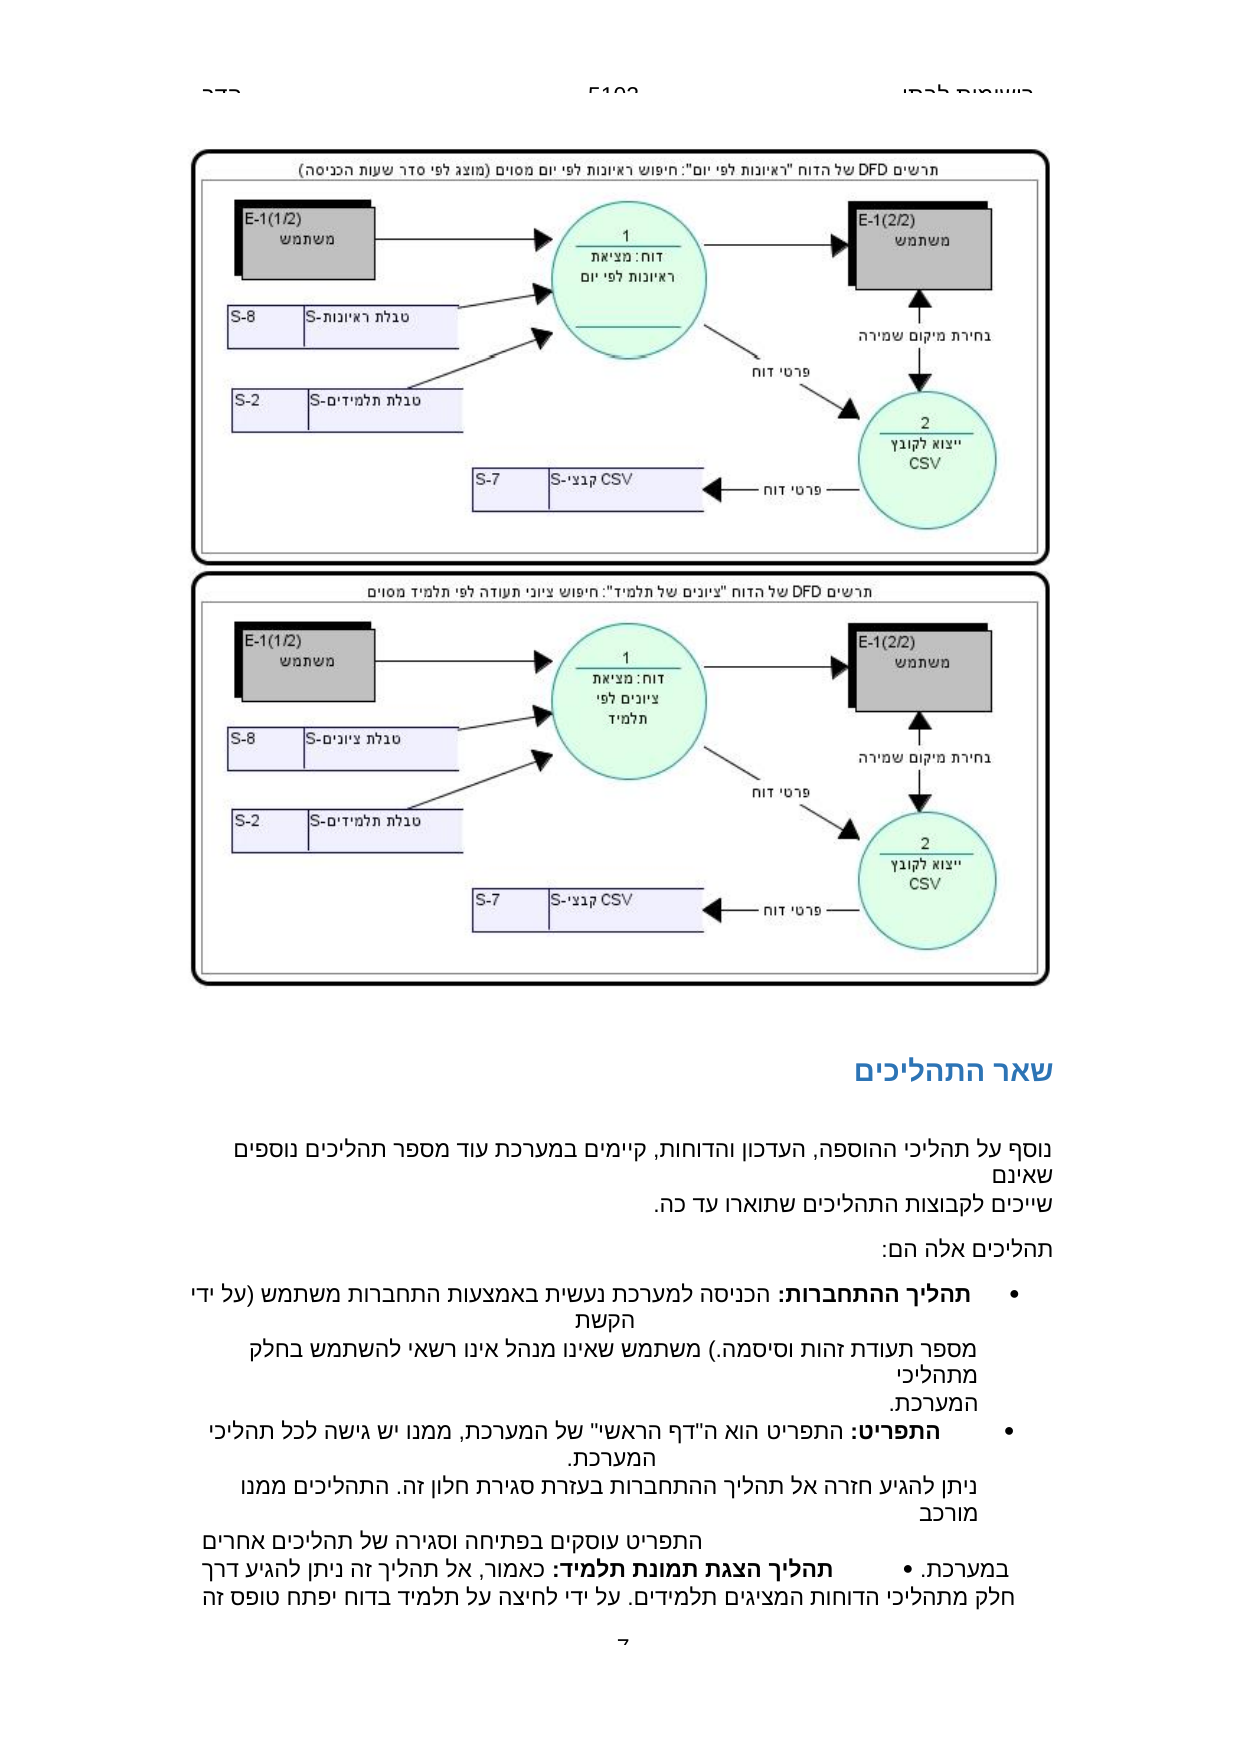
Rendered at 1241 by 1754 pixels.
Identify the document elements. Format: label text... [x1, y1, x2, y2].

picture [187, 148, 1050, 989]
text שייכים לקבוצות התהליכים שתוארו עד כה. [175, 1191, 1053, 1217]
text ניתן להגיע חזרה אל תהליך ההתחברות בעזרת סגירת חלון זה. התהליכים ממנו מורכב [175, 1473, 979, 1526]
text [196, 1528, 1016, 1610]
text מספר תעודת זהות וסיסמה.) משתמש שאינו מנהל אינו רשאי להשתמש בחלק מתהליכי [175, 1336, 978, 1388]
text המערכת. [175, 1390, 979, 1417]
text נוסף על תהליכי ההוספה, העדכון והדוחות, קיימים במערכת עוד מספר תהליכים נוספים שאינם [175, 1136, 1053, 1189]
subtitle שאר התהליכים [175, 1054, 1053, 1088]
text  תהליך ההתחברות: הכניסה למערכת נעשית באמצעות התחברות משתמש (על ידי הקשת [175, 1281, 1036, 1333]
text  התפריט: התפריט הוא ה"דף הראשי" של המערכת, ממנו יש גישה לכל תהליכי המערכת. [175, 1418, 1048, 1471]
text תהליכים אלה הם: [175, 1236, 1053, 1262]
